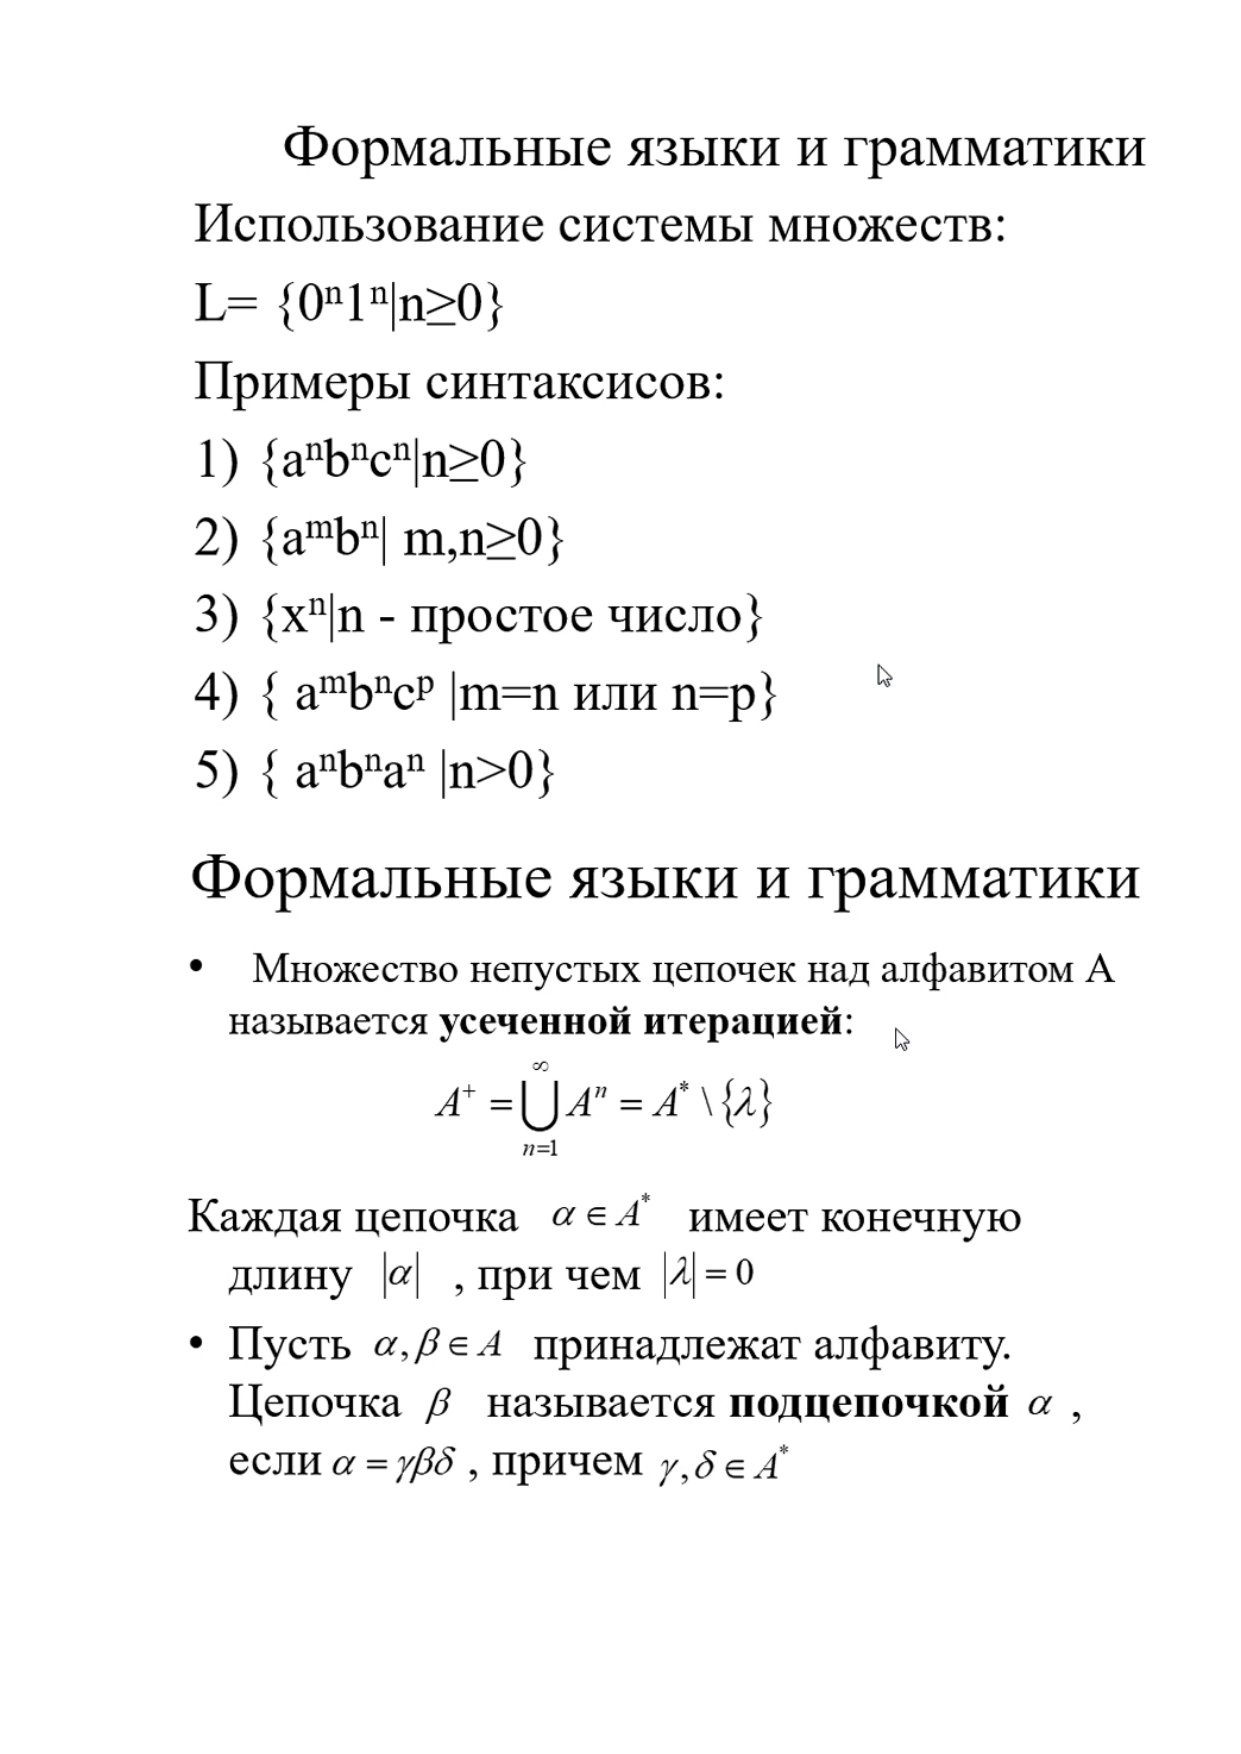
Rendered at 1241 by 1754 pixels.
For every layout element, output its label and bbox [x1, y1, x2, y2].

picture [177, 118, 1152, 824]
picture [177, 845, 1152, 1505]
